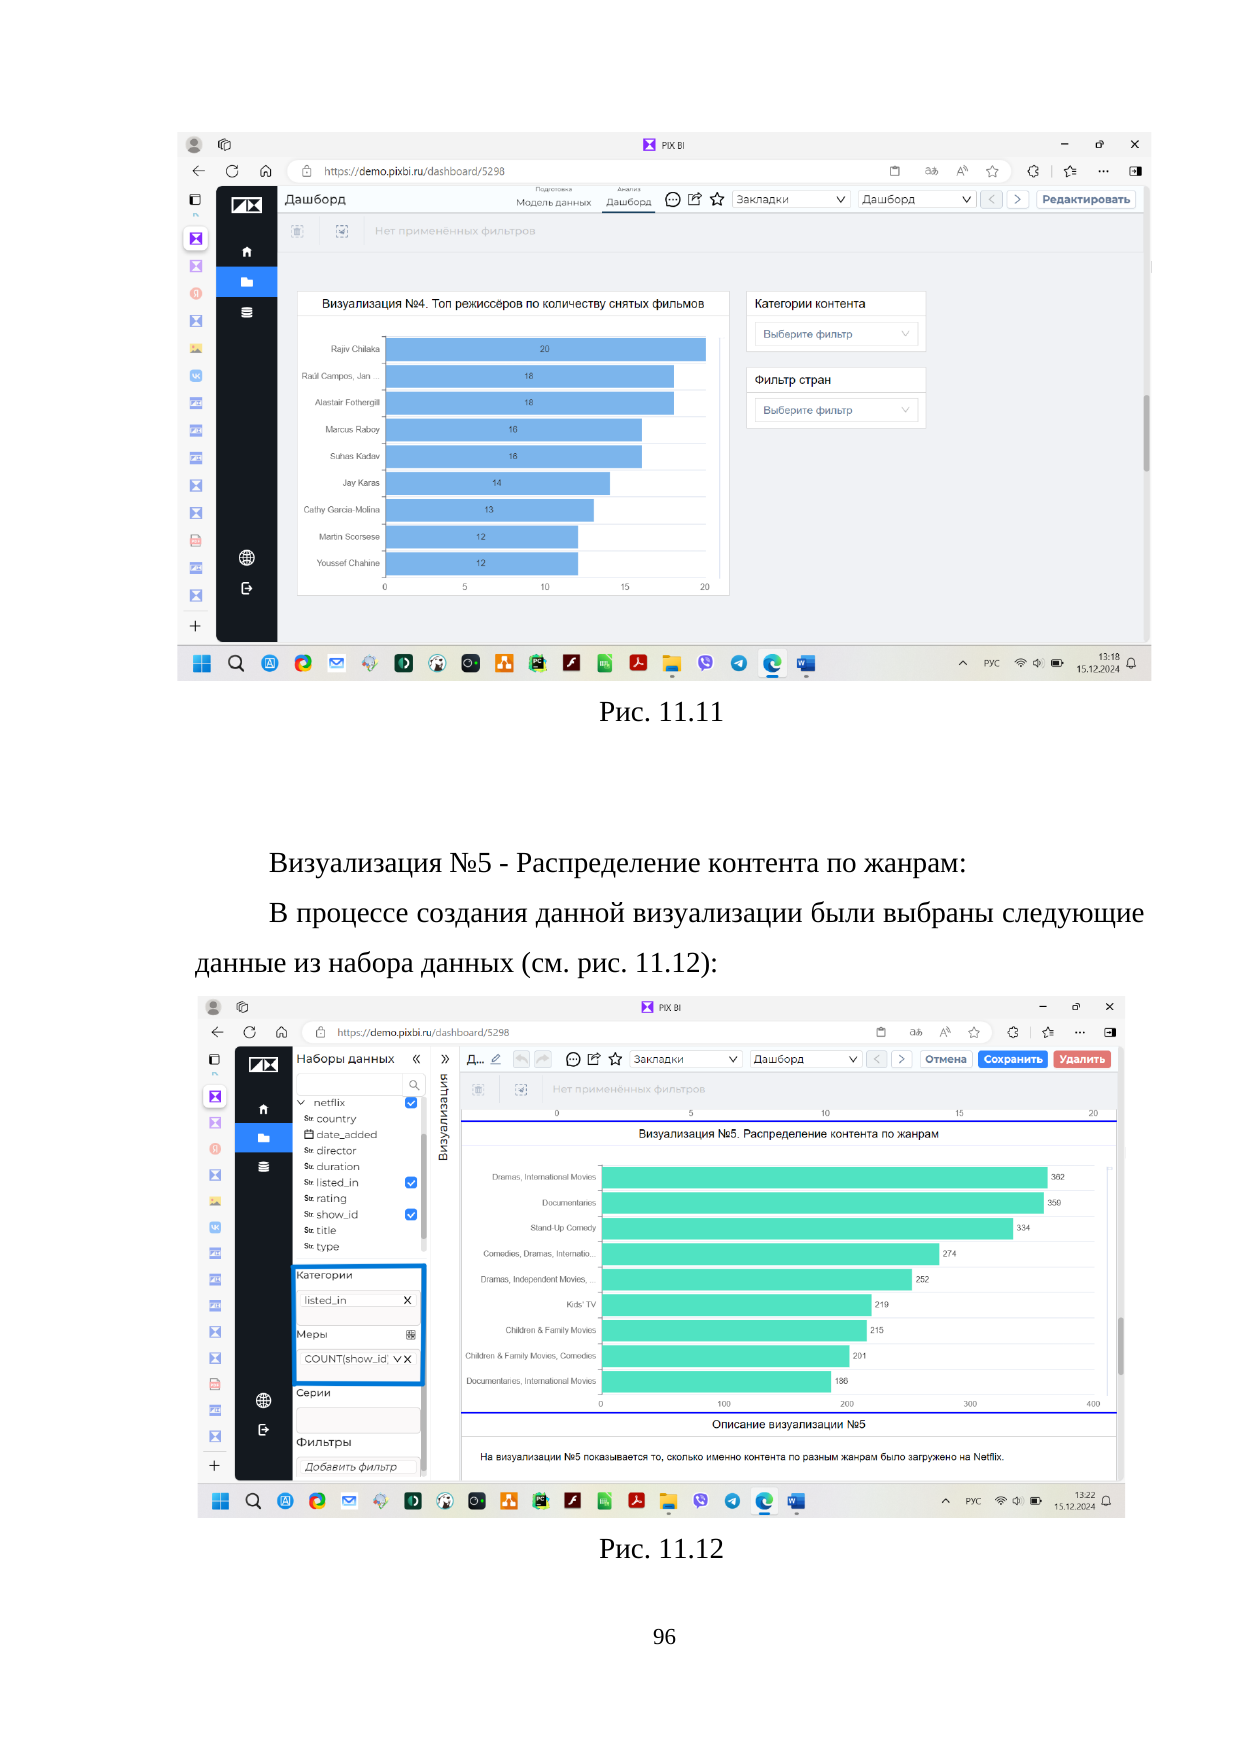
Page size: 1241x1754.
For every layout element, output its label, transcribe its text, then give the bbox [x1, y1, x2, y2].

text Рис. 11.11 [177, 694, 1146, 728]
text В процессе создания данной визуализации были выбраны следующие данные из набора данных (см. рис. 11.12): [195, 895, 1146, 979]
picture [177, 132, 1152, 681]
picture [197, 996, 1126, 1518]
text Рис. 11.12 [177, 1531, 1146, 1564]
text Визуализация №5 - Распределение контента по жанрам: [195, 845, 1146, 878]
